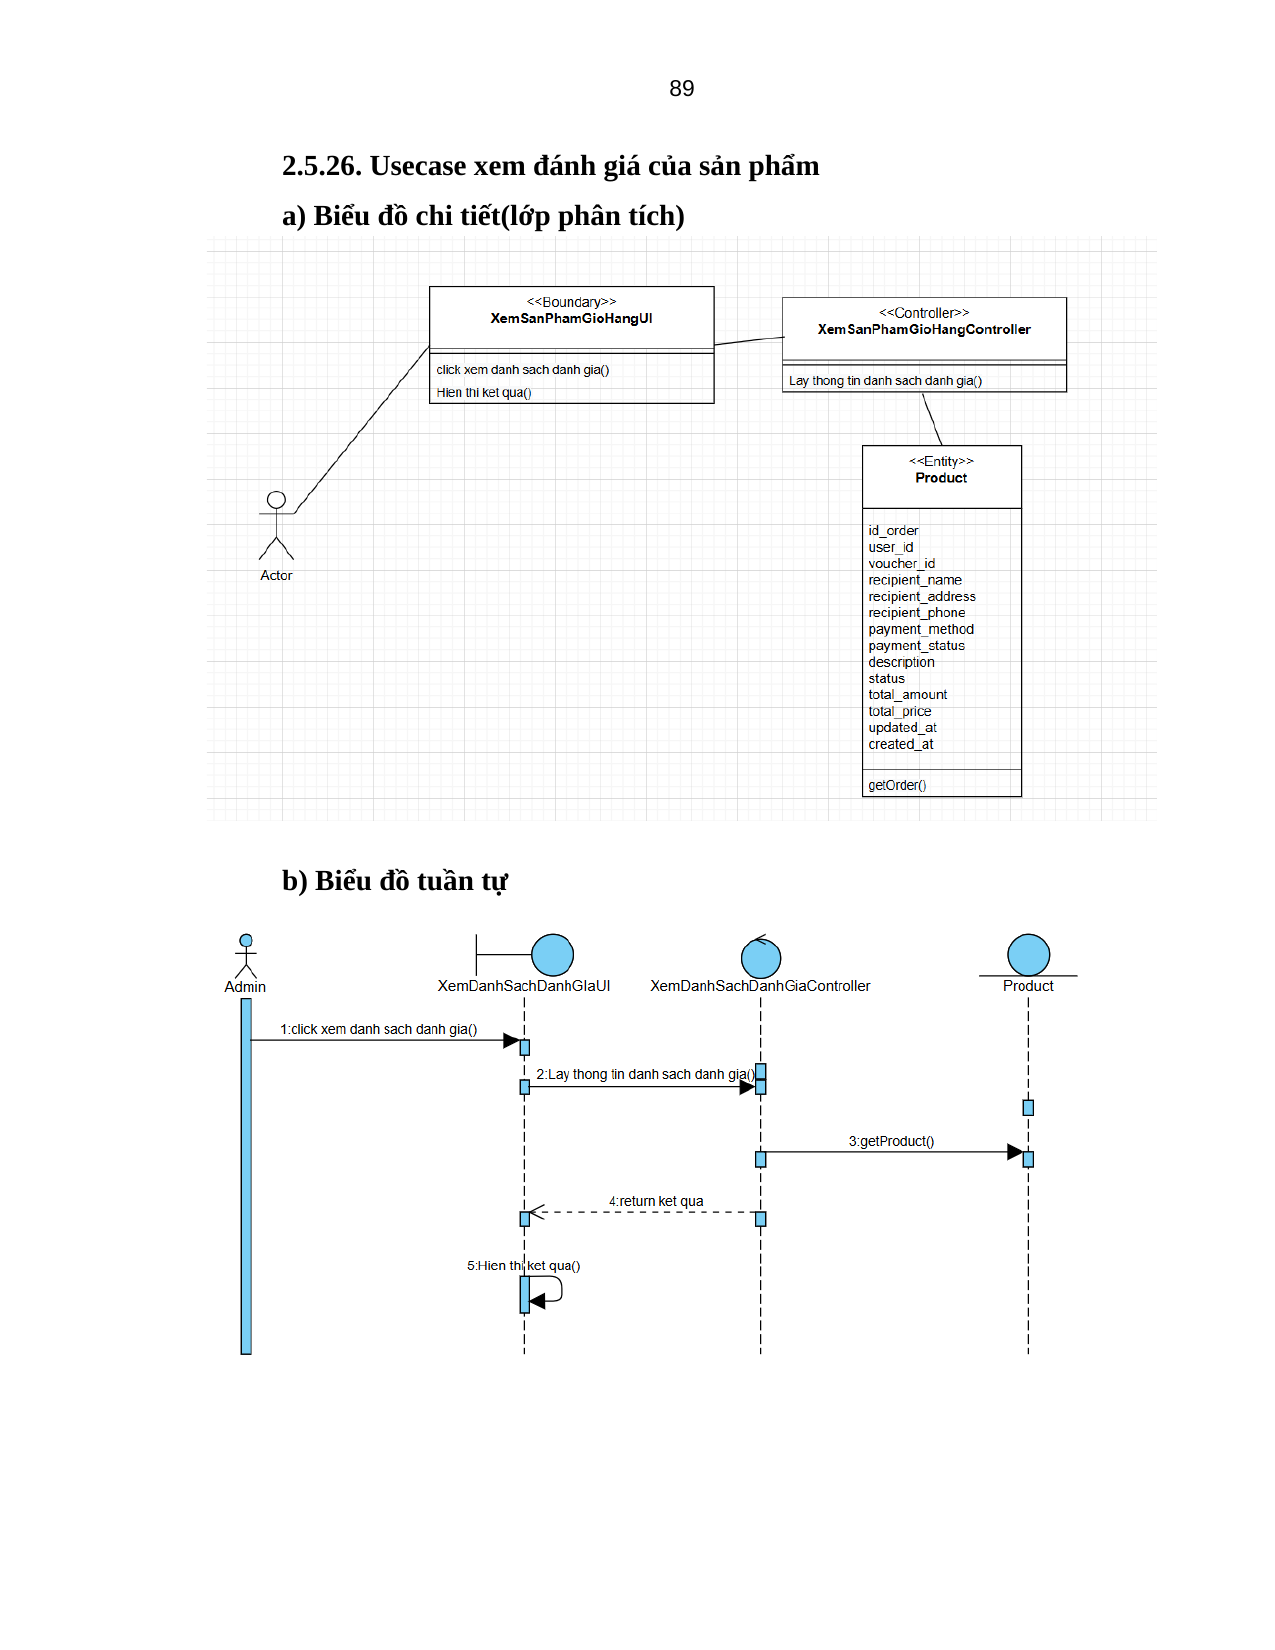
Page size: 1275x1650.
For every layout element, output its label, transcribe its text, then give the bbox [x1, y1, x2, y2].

picture [206, 236, 1157, 821]
picture [206, 901, 1157, 1402]
text b) Biểu đồ tuần tự [282, 863, 1157, 896]
text a) Biểu đồ chi tiết(lớp phân tích) [282, 198, 1157, 232]
subtitle 2.5.26. Usecase xem đánh giá của sản phẩm [207, 148, 1157, 181]
